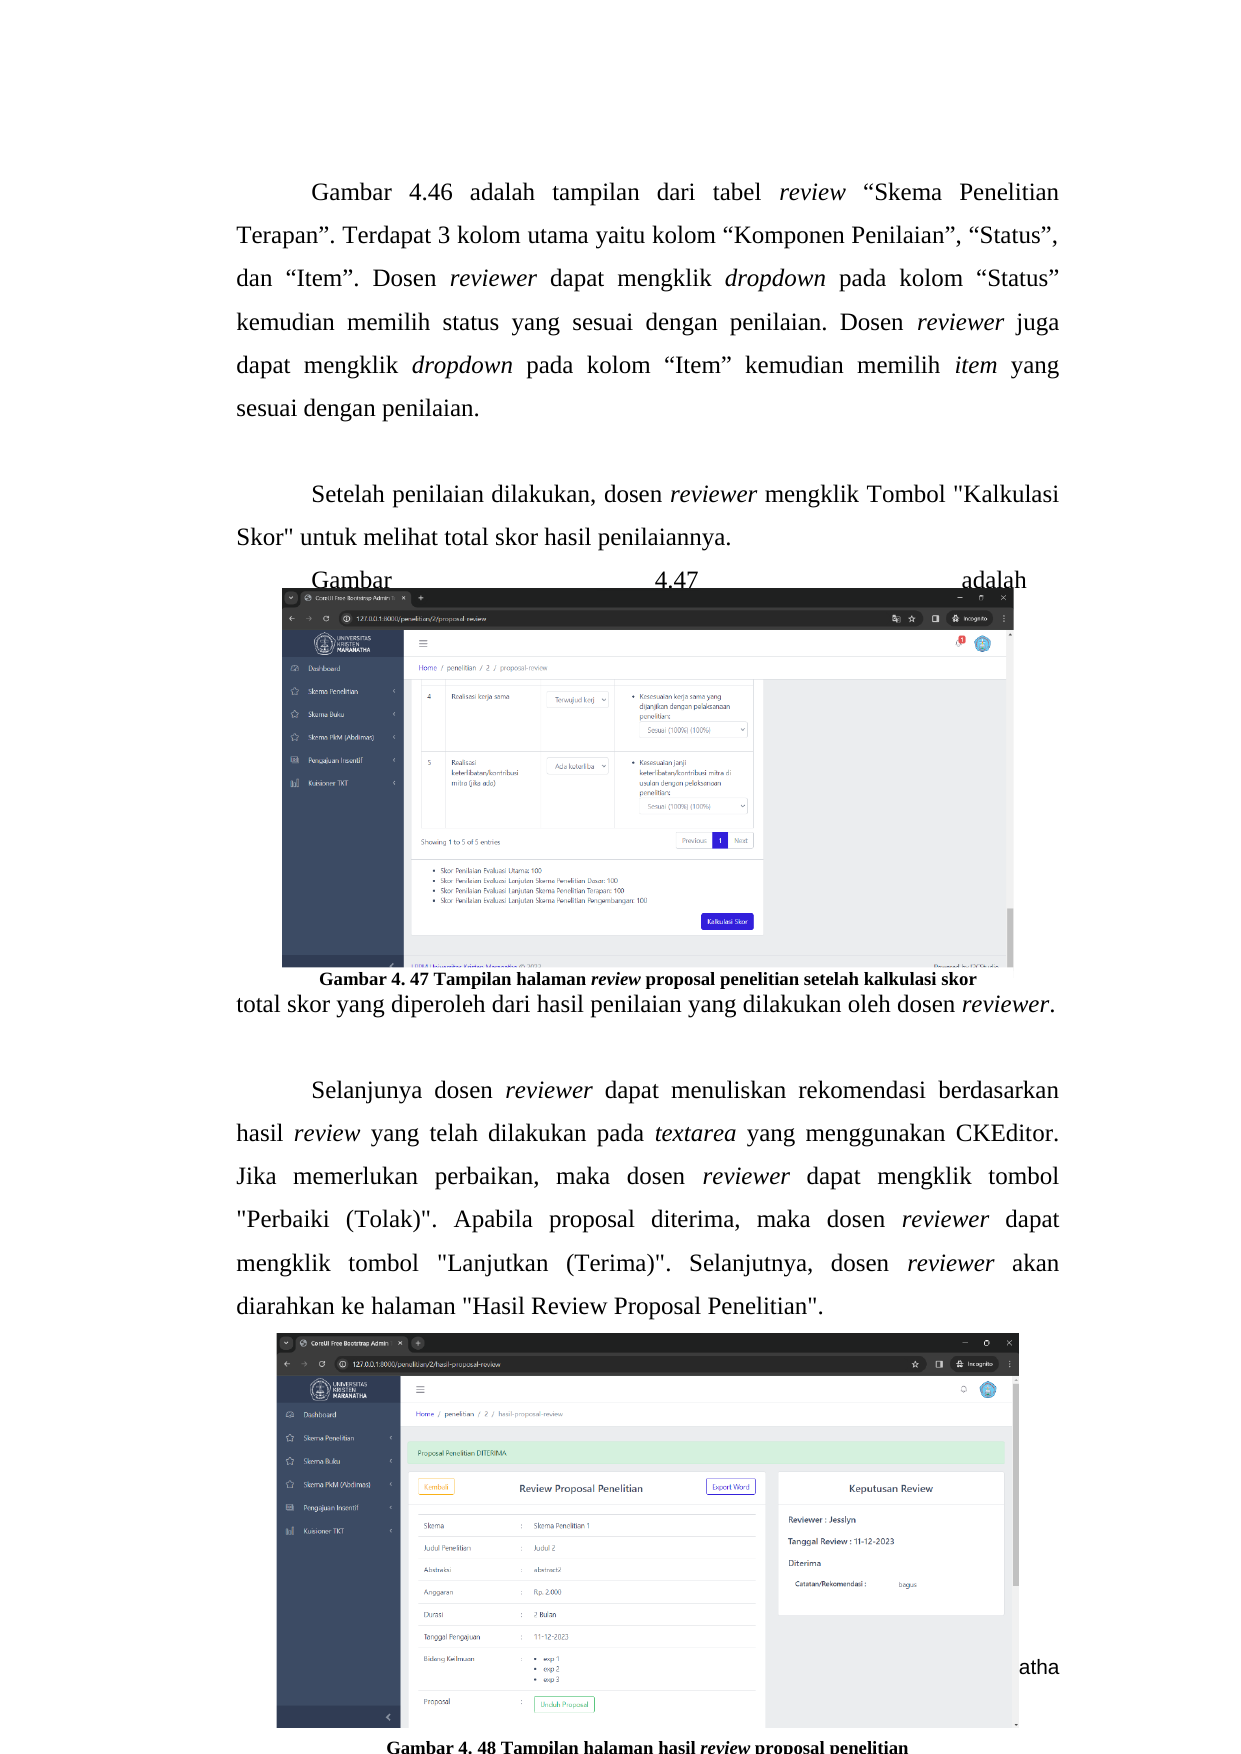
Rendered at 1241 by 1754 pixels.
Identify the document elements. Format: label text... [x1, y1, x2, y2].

text Setelah penilaian dilakukan, dosen reviewer mengklik Tombol "Kalkulasi Skor" untuk melihat total skor hasil penilaiannya. [236, 479, 1059, 551]
picture [276, 1333, 1019, 1728]
text Selanjunya dosen reviewer dapat menuliskan rekomendasi berdasarkan hasil review yang telah dilakukan pada textarea yang menggunakan CKEditor. Jika memerlukan perbaikan, maka dosen reviewer dapat mengklik tombol "Perbaiki (Tolak)". Apabila proposal diterima, maka dosen reviewer dapat mengklik tombol "Lanjutkan (Terima)". Selanjutnya, dosen reviewer akan diarahkan ke halaman "Hasil Review Proposal Penelitian". [236, 1075, 1059, 1319]
text Gambar 4.46 adalah tampilan dari tabel review “Skema Penelitian Terapan”. Terdapat 3 kolom utama yaitu kolom “Komponen Penilaian”, “Status”, dan “Item”. Dosen reviewer dapat mengklik dropdown pada kolom “Status” kemudian memilih status yang sesuai dengan penilaian. Dosen reviewer juga dapat mengklik dropdown pada kolom “Item” kemudian memilih item yang sesuai dengan penilaian. [236, 177, 1059, 422]
picture [282, 588, 1014, 967]
